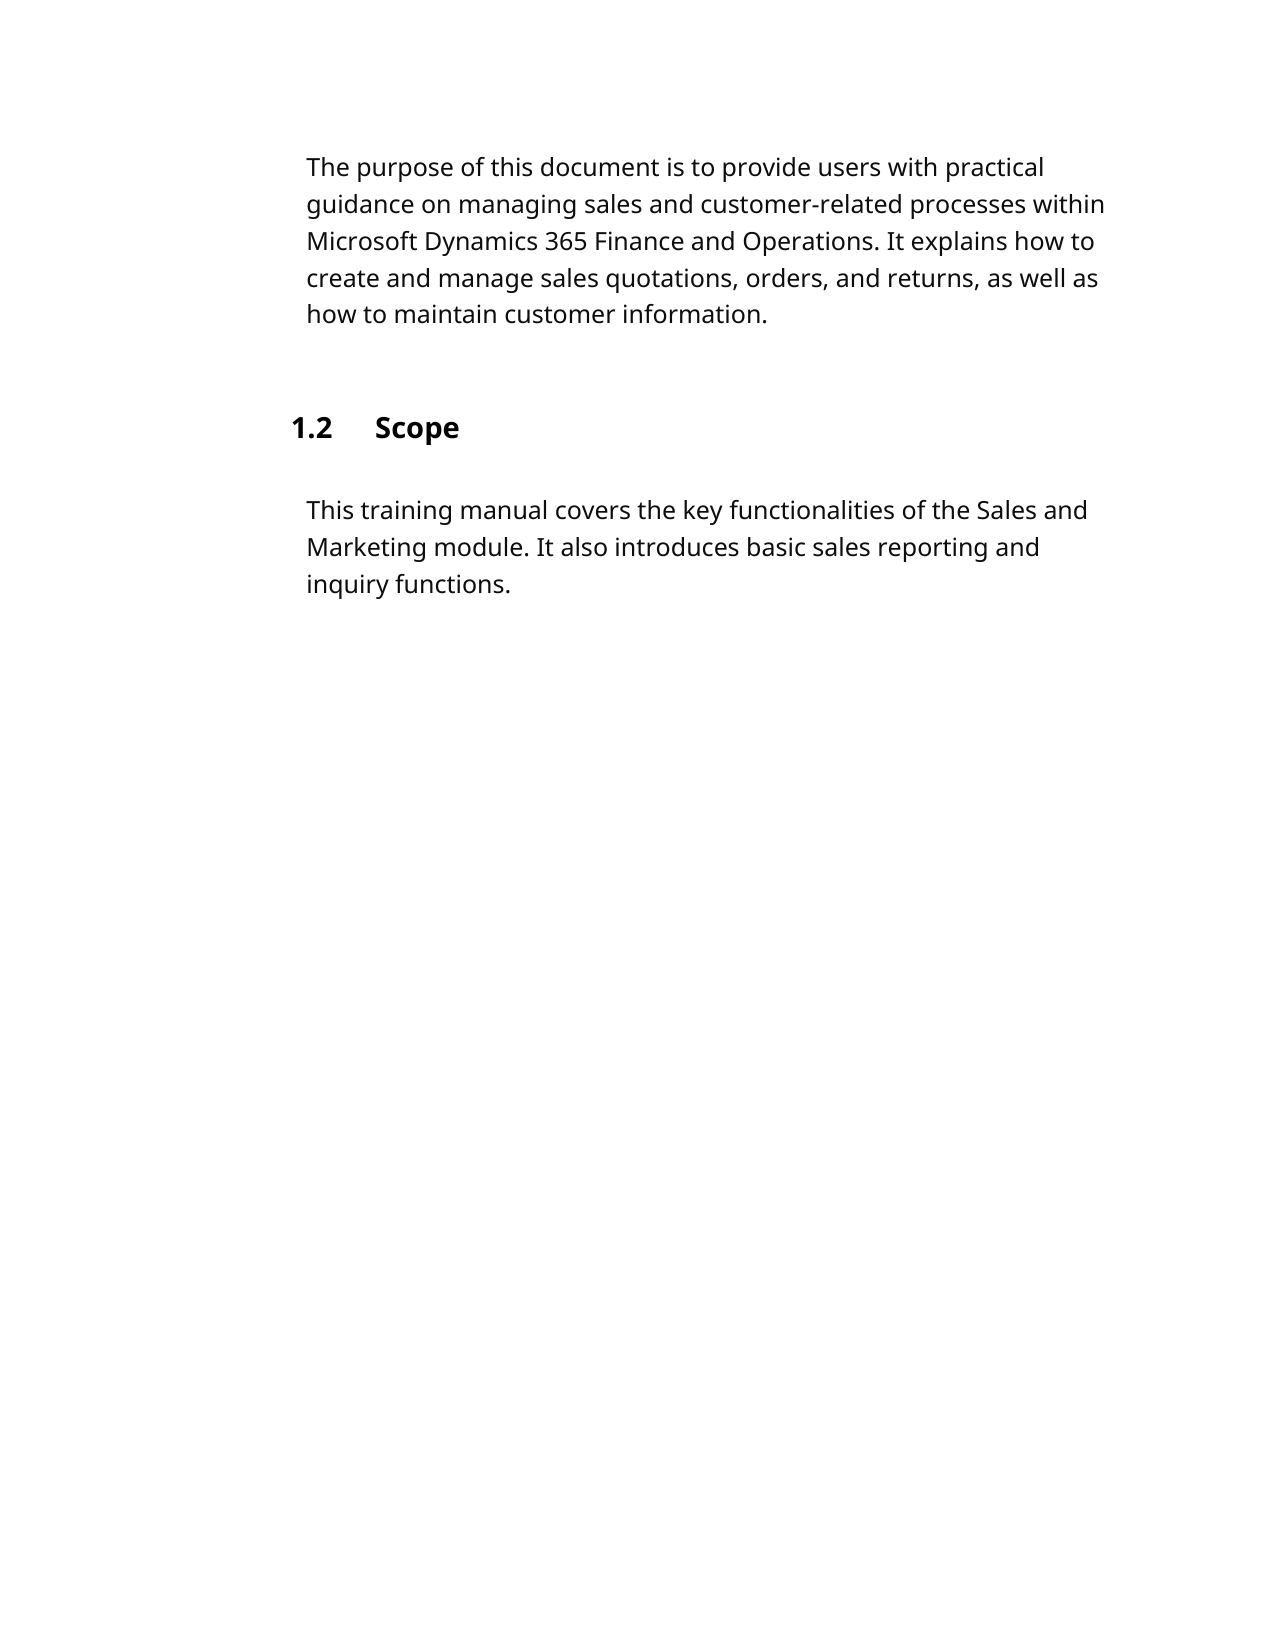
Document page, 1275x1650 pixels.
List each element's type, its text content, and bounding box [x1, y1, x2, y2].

list Scope [291, 407, 1125, 447]
list This training manual covers the key functionalities of the Sales and Marketing module. It also introduces basic sales reporting and inquiry functions. [306, 493, 1125, 601]
list The purpose of this document is to provide users with practical guidance on managing sales and customer-related processes within Microsoft Dynamics 365 Finance and Operations. It explains how to create and manage sales quotations, orders, and returns, as well as how to maintain customer information. [306, 150, 1125, 331]
